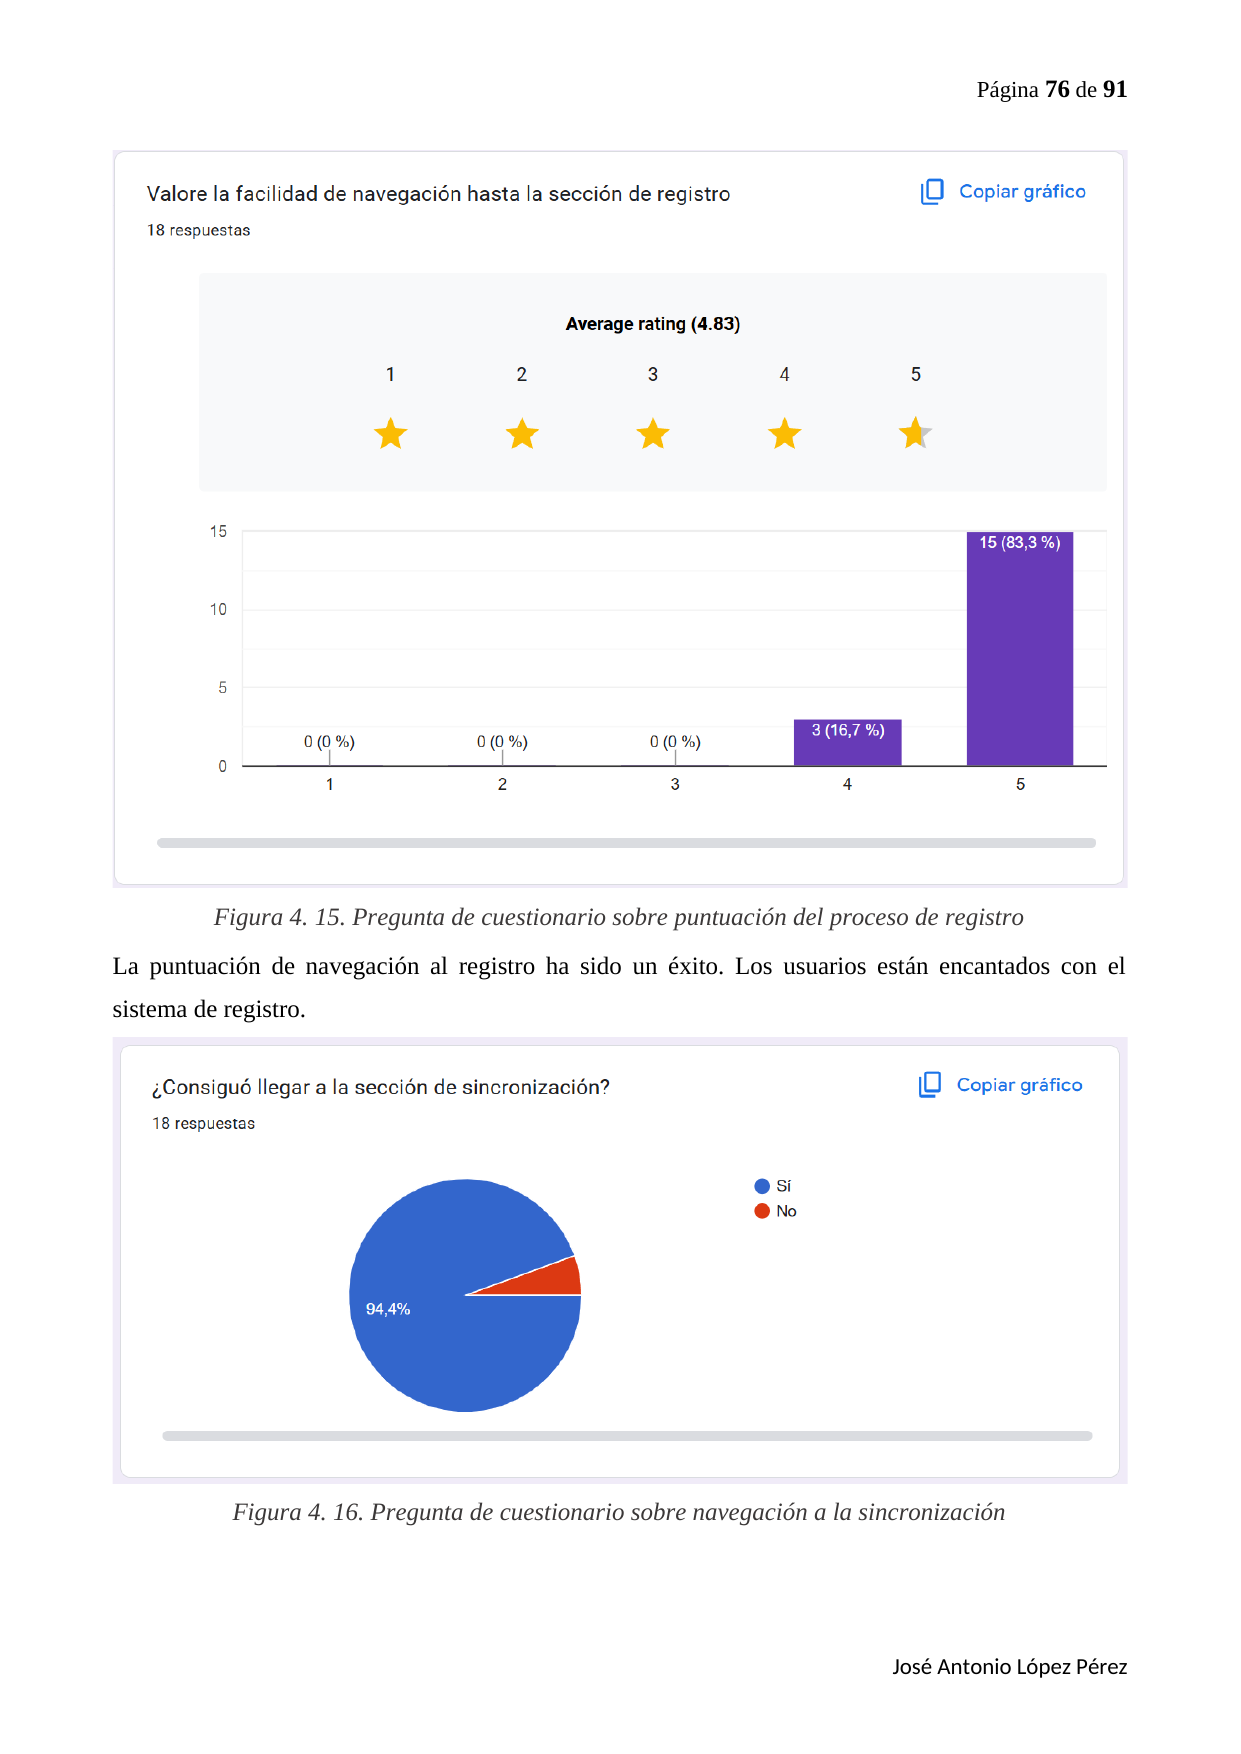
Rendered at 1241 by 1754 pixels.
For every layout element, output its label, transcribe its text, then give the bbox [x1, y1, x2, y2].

picture [112, 1037, 1128, 1484]
text La puntuación de navegación al registro ha sido un éxito. Los usuarios están encantados con el sistema de registro. [112, 951, 1128, 1023]
picture [112, 150, 1128, 888]
text Figura 4. 16. Pregunta de cuestionario sobre navegación a la sincronización [112, 1497, 1128, 1526]
text Figura 4. 15. Pregunta de cuestionario sobre puntuación del proceso de registro [112, 902, 1128, 931]
